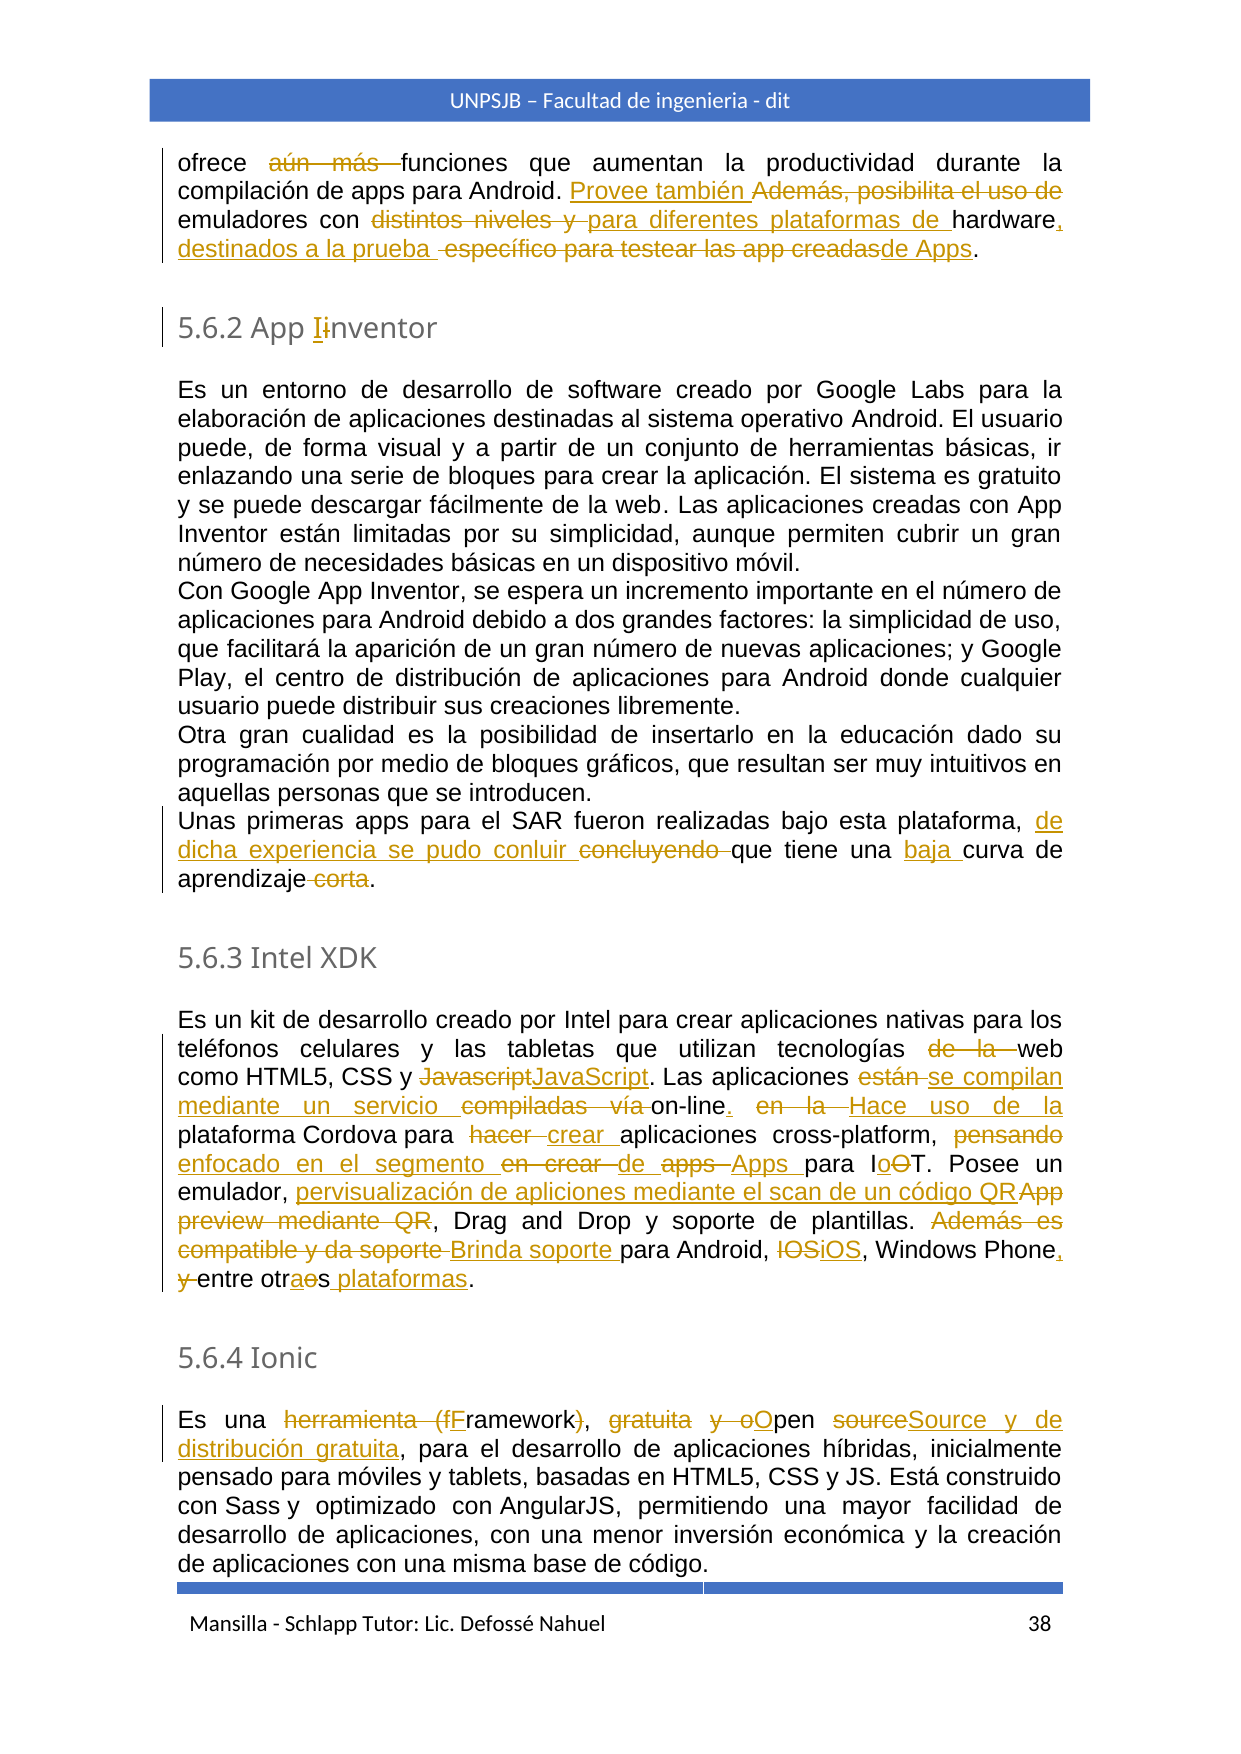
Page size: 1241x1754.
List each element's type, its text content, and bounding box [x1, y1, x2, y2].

text Es un kit de desarrollo creado por Intel para crear aplicaciones nativas para los teléfonos celulares y las tabletas que utilizan tecnologías web como HTML5, CSS y . Las aplicaciones on-line plataforma Cordova para aplicaciones cross-platform, para IT. Posee un emulador, , Drag and Drop y soporte de plantillas. para Android, , Windows Phoneentre otrs. [177, 1005, 1063, 1292]
text Es un entorno de desarrollo de software creado por Google Labs para la elaboración de aplicaciones destinadas al sistema operativo Android. El usuario puede, de forma visual y a partir de un conjunto de herramientas básicas, ir enlazando una serie de bloques para crear la aplicación. El sistema es gratuito y se puede descargar fácilmente de la web. Las aplicaciones creadas con App Inventor están limitadas por su simplicidad, aunque permiten cubrir un gran número de necesidades básicas en un dispositivo móvil. [177, 375, 1063, 576]
text Unas primeras apps para el SAR fueron realizadas bajo esta plataforma, que tiene una curva de aprendizaje. [177, 806, 1063, 892]
text Es una ramework, pen , para el desarrollo de aplicaciones híbridas, inicialmente pensado para móviles y tablets, basadas en HTML5, CSS y JS. Está construido con Sass y optimizado con AngularJS, permitiendo una mayor facilidad de desarrollo de aplicaciones, con una menor inversión económica y la creación de aplicaciones con una misma base de código. [177, 1405, 1063, 1577]
text Otra gran cualidad es la posibilidad de insertarlo en la educación dado su programación por medio de bloques gráficos, que resultan ser muy intuitivos en aquellas personas que se introducen. [177, 720, 1063, 806]
subtitle 5.6.3 Intel XDK [177, 937, 1063, 977]
subtitle 5.6.4 Ionic [177, 1337, 1063, 1377]
subtitle 5.6.2 App nventor [177, 307, 1063, 347]
text Con Google App Inventor, se espera un incremento importante en el número de aplicaciones para Android debido a dos grandes factores: la simplicidad de uso, que facilitará la aparición de un gran número de nuevas aplicaciones; y Google Play, el centro de distribución de aplicaciones para Android donde cualquier usuario puede distribuir sus creaciones libremente. [177, 576, 1063, 720]
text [177, 148, 1063, 263]
